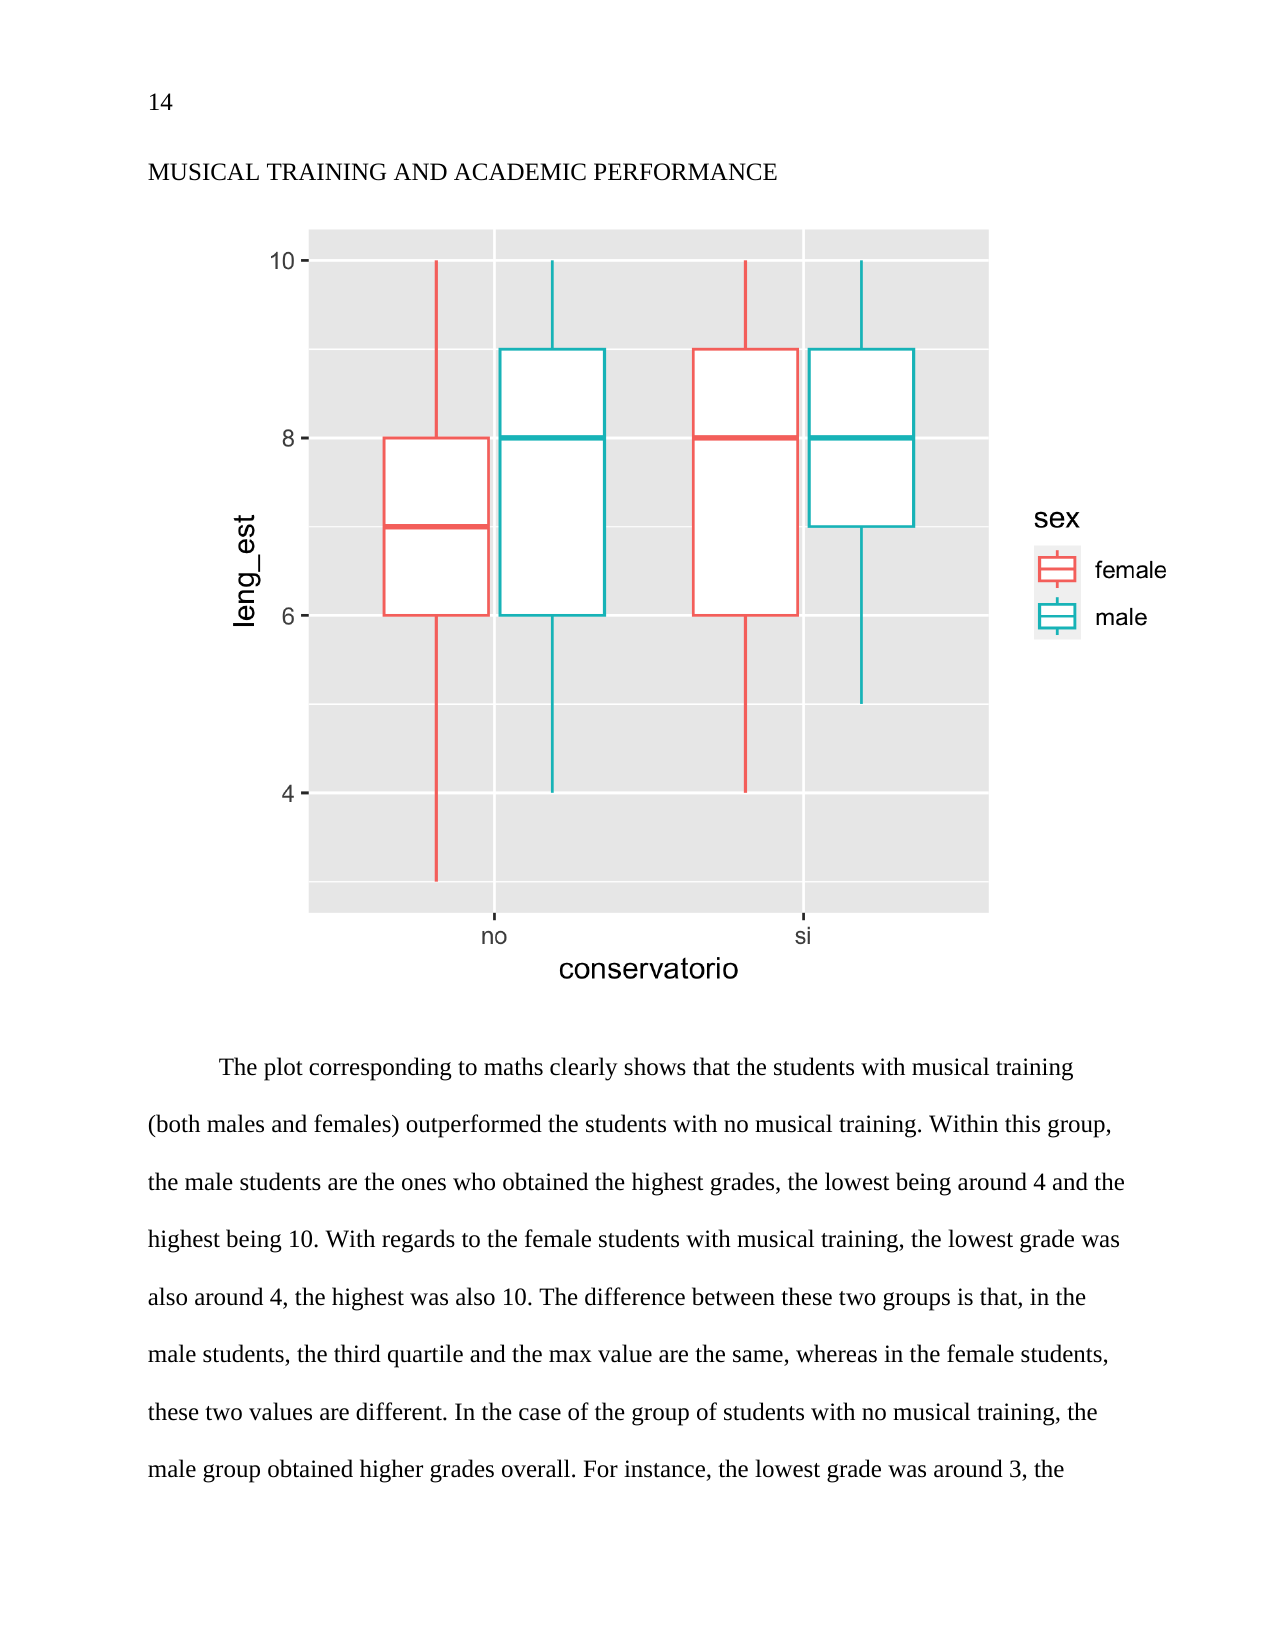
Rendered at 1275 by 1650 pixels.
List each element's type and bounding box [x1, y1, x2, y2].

text [148, 1052, 1127, 1483]
picture [218, 215, 1198, 999]
